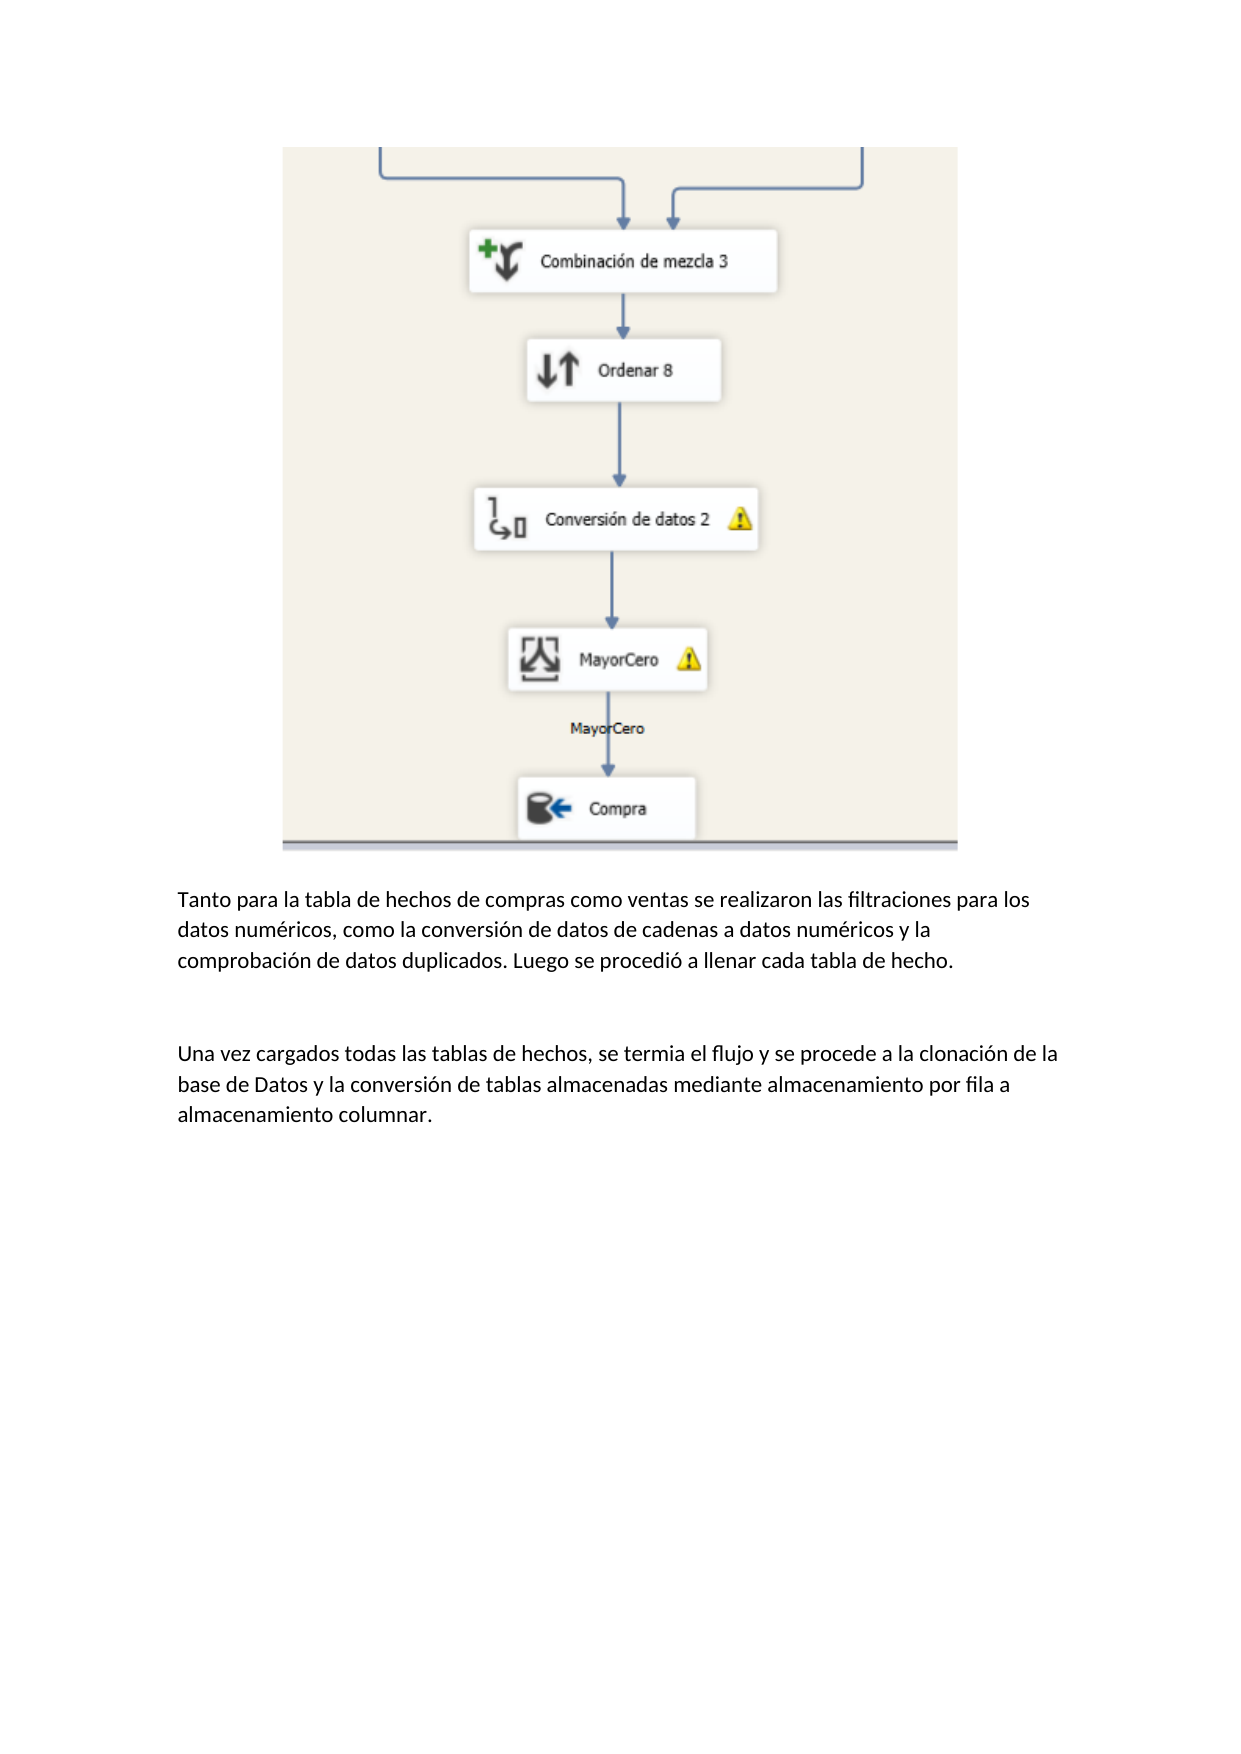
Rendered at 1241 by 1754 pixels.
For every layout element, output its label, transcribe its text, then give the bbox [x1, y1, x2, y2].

picture [282, 147, 958, 867]
text Una vez cargados todas las tablas de hechos, se termia el flujo y se procede a la clonación de la base de Datos y la conversión de tablas almacenadas mediante almacenamiento por fila a almacenamiento columnar. [177, 1039, 1063, 1128]
text Tanto para la tabla de hechos de compras como ventas se realizaron las filtraciones para los datos numéricos, como la conversión de datos de cadenas a datos numéricos y la comprobación de datos duplicados. Luego se procedió a llenar cada tabla de hecho. [177, 885, 1063, 974]
